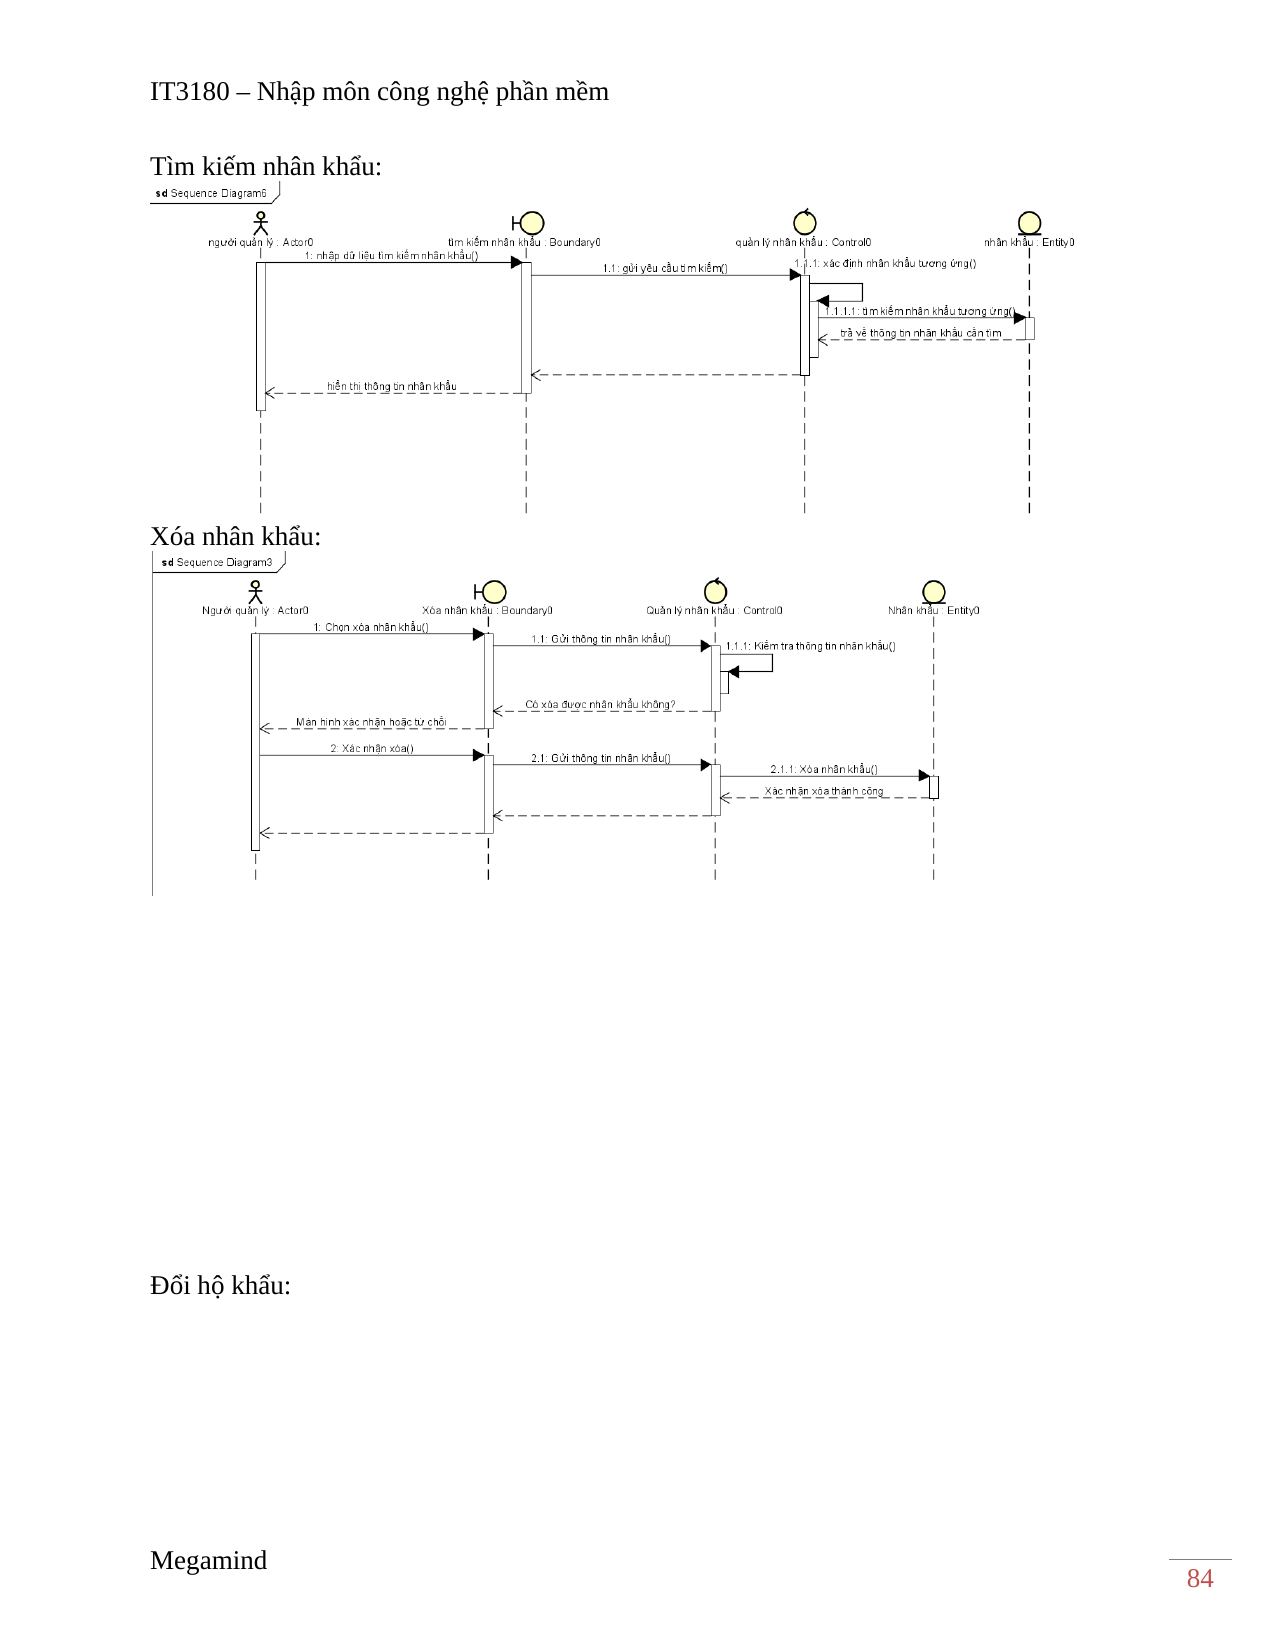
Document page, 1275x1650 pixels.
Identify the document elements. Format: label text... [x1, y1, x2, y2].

picture [150, 551, 1096, 896]
text Đổi hộ khẩu: [150, 1269, 1125, 1300]
picture [150, 181, 1096, 521]
text Xóa nhân khẩu: [150, 520, 1125, 551]
text Tìm kiếm nhân khẩu: [150, 150, 1125, 181]
